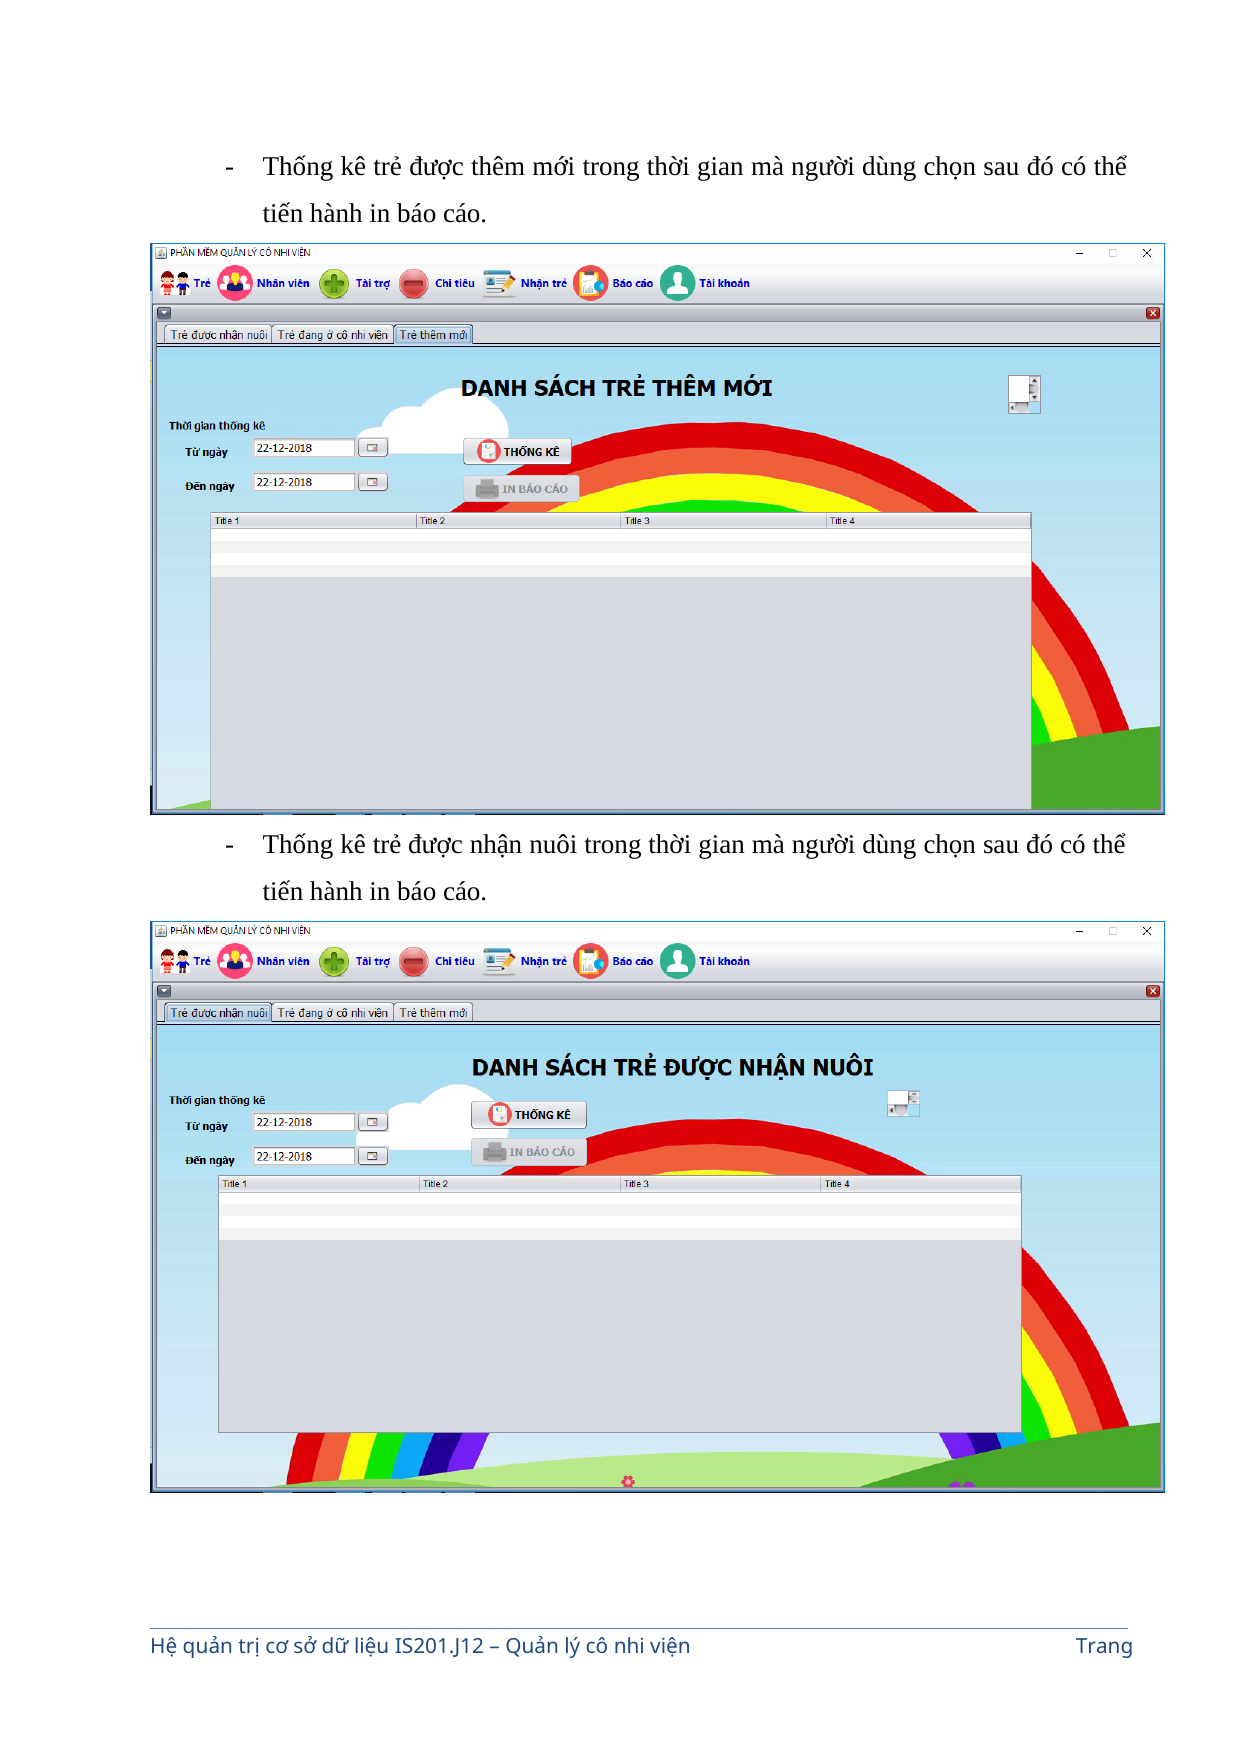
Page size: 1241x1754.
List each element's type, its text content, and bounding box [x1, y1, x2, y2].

picture [150, 243, 1166, 815]
list Thống kê trẻ được thêm mới trong thời gian mà người dùng chọn sau đó có thể tiến hành in báo cáo. [225, 150, 1128, 228]
picture [150, 921, 1166, 1493]
list Thống kê trẻ được nhận nuôi trong thời gian mà người dùng chọn sau đó có thể tiến hành in báo cáo. [225, 828, 1128, 906]
